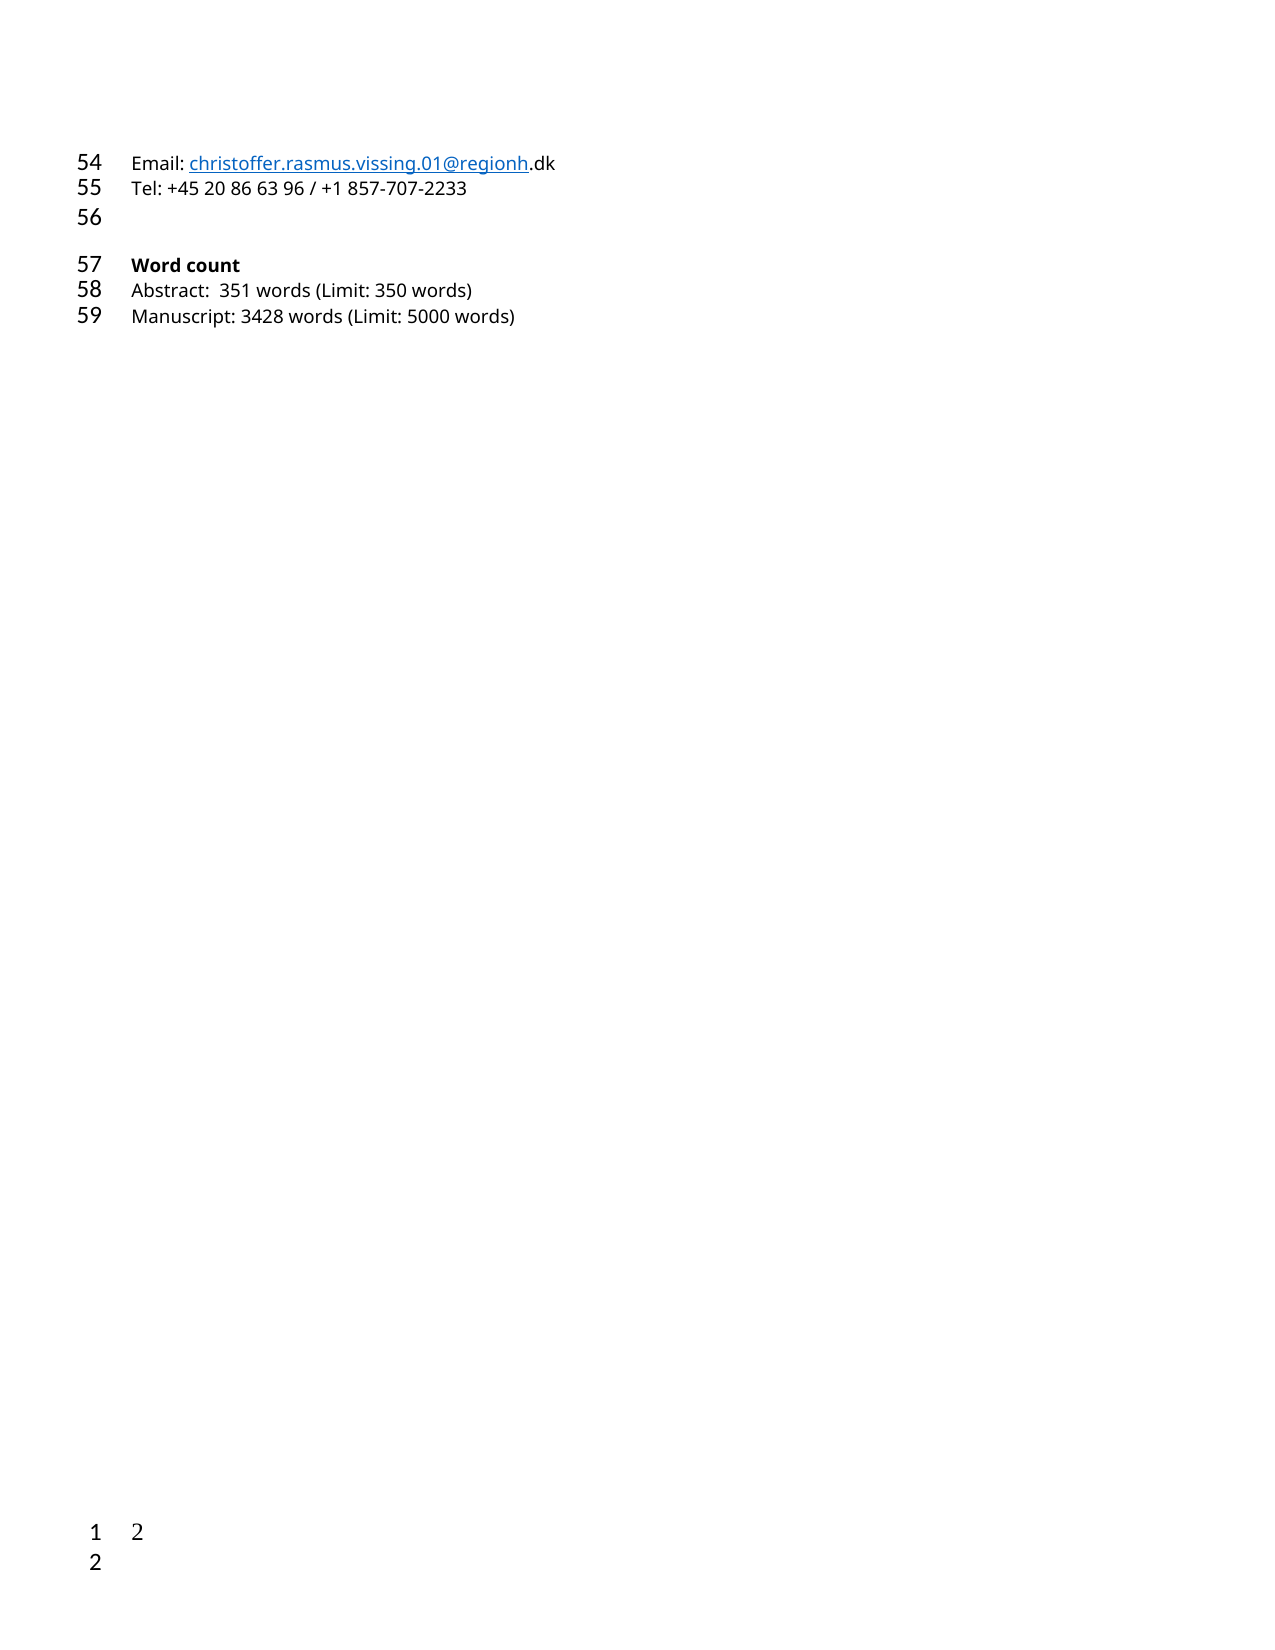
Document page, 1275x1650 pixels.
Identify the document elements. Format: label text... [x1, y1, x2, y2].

text Manuscript: 3428 words (Limit: 5000 words) [131, 303, 1125, 329]
text Word count [131, 252, 1125, 278]
text Tel: +45 20 86 63 96 / +1 857-707-2233 [131, 176, 1125, 201]
text Abstract: 351 words (Limit: 350 words) [131, 278, 1125, 303]
text Email: christoffer.rasmus.vissing.01@regionh.dk [131, 150, 1125, 176]
